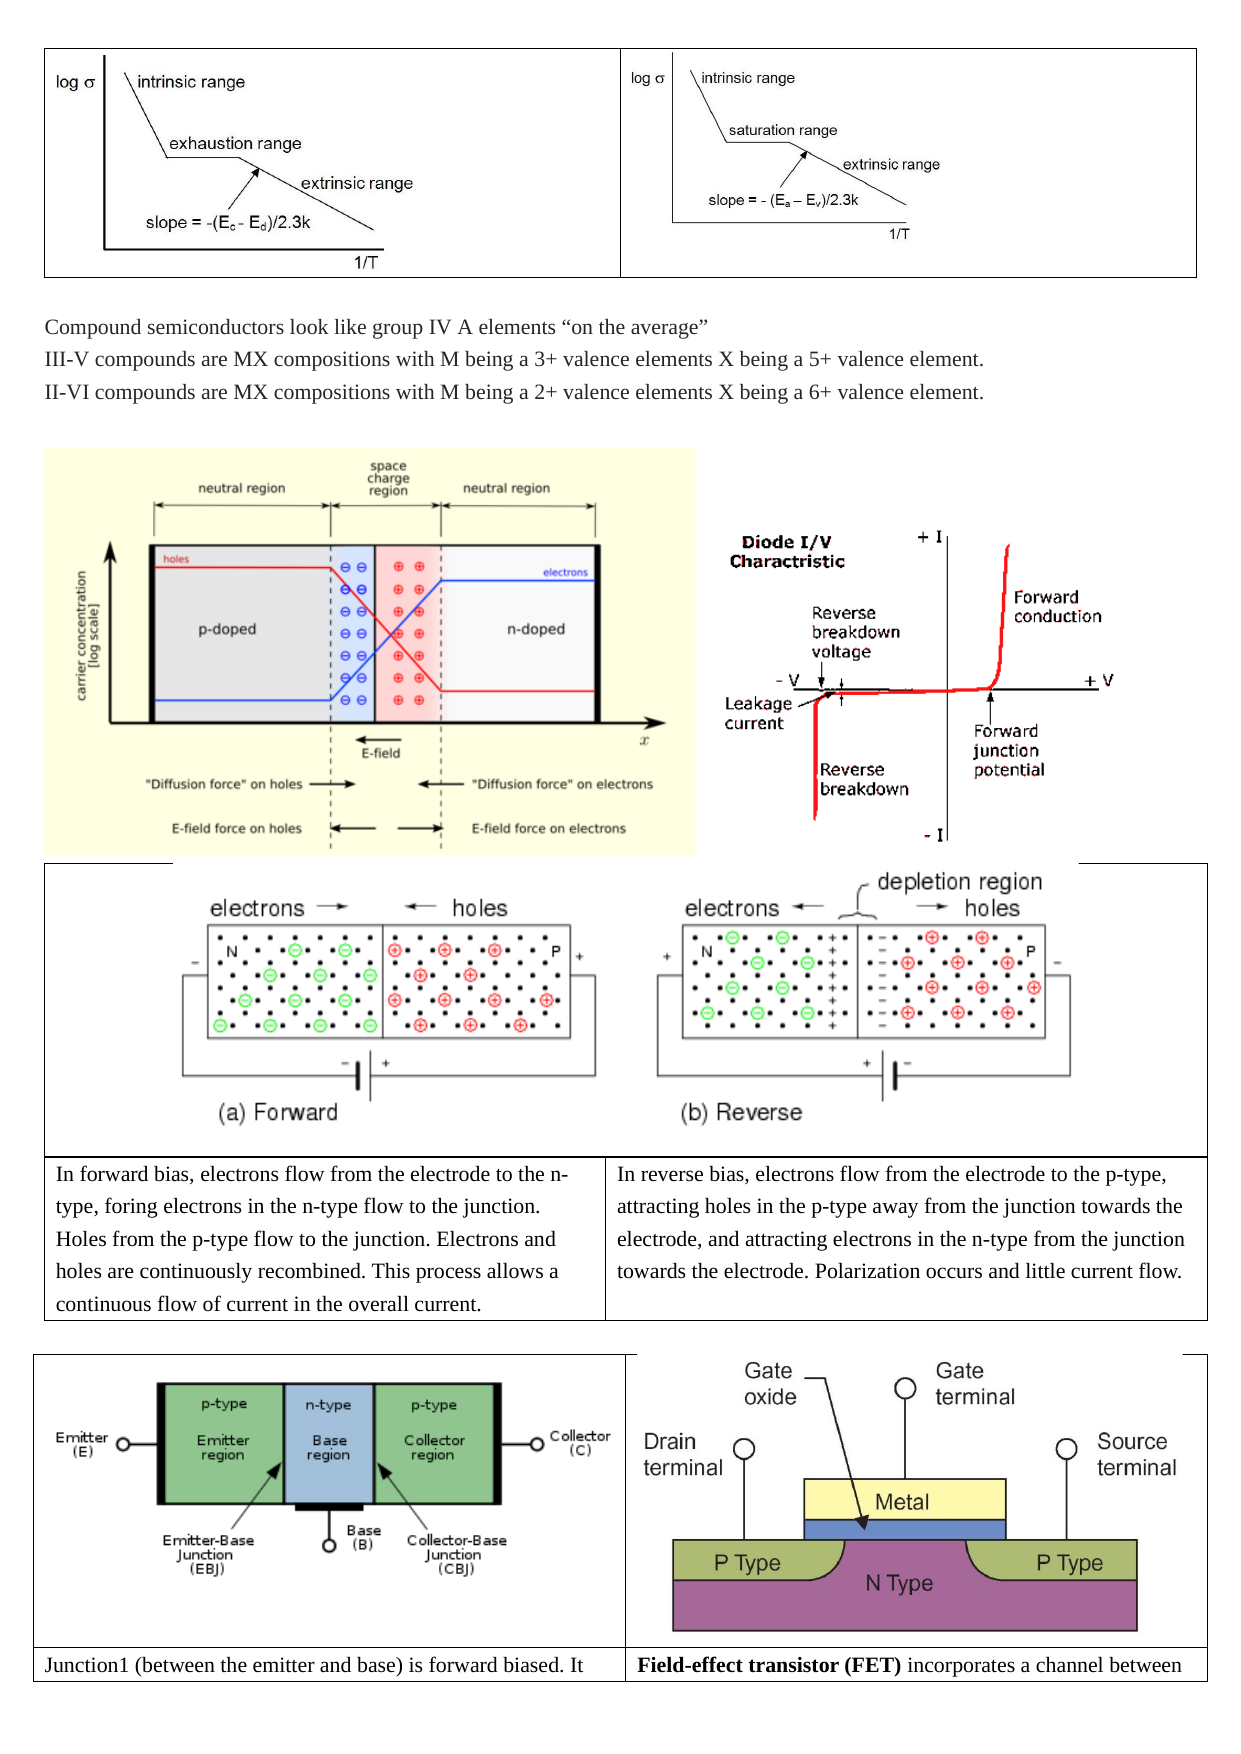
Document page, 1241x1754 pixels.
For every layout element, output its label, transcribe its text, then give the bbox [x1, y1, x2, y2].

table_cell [34, 1648, 625, 1681]
table_header [45, 864, 1207, 1156]
text III-V compounds are MX compositions with M being a 3+ valence elements X being a 5+ valence element. [44, 343, 1196, 375]
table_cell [626, 1648, 1207, 1681]
table_cell [609, 49, 620, 277]
picture [55, 55, 413, 271]
table_cell In reverse bias, electrons flow from the electrode to the p-type, attracting holes in the p-type away from the junction towards the electrode, and attracting electrons in the n-type from the junction towards the electrode. Polarization occurs and little current flow. [606, 1158, 1207, 1320]
picture [173, 863, 1079, 1133]
text Compound semiconductors look like group IV A elements “on the average” [44, 310, 1196, 343]
table_cell [621, 49, 1196, 277]
picture [44, 1354, 615, 1594]
table_cell In forward bias, electrons flow from the electrode to the n-type, foring electrons in the n-type flow to the junction. Holes from the p-type flow to the junction. Electrons and holes are continuously recombined. This process allows a continuous flow of current in the overall current. [45, 1158, 605, 1320]
picture [637, 1354, 1183, 1642]
table_cell [45, 49, 56, 277]
table_header [626, 1355, 1207, 1647]
picture [44, 448, 697, 855]
table_header [34, 1355, 625, 1647]
picture [701, 525, 1142, 855]
picture [631, 51, 941, 242]
text II-VI compounds are MX compositions with M being a 2+ valence elements X being a 6+ valence element. [44, 375, 1196, 408]
